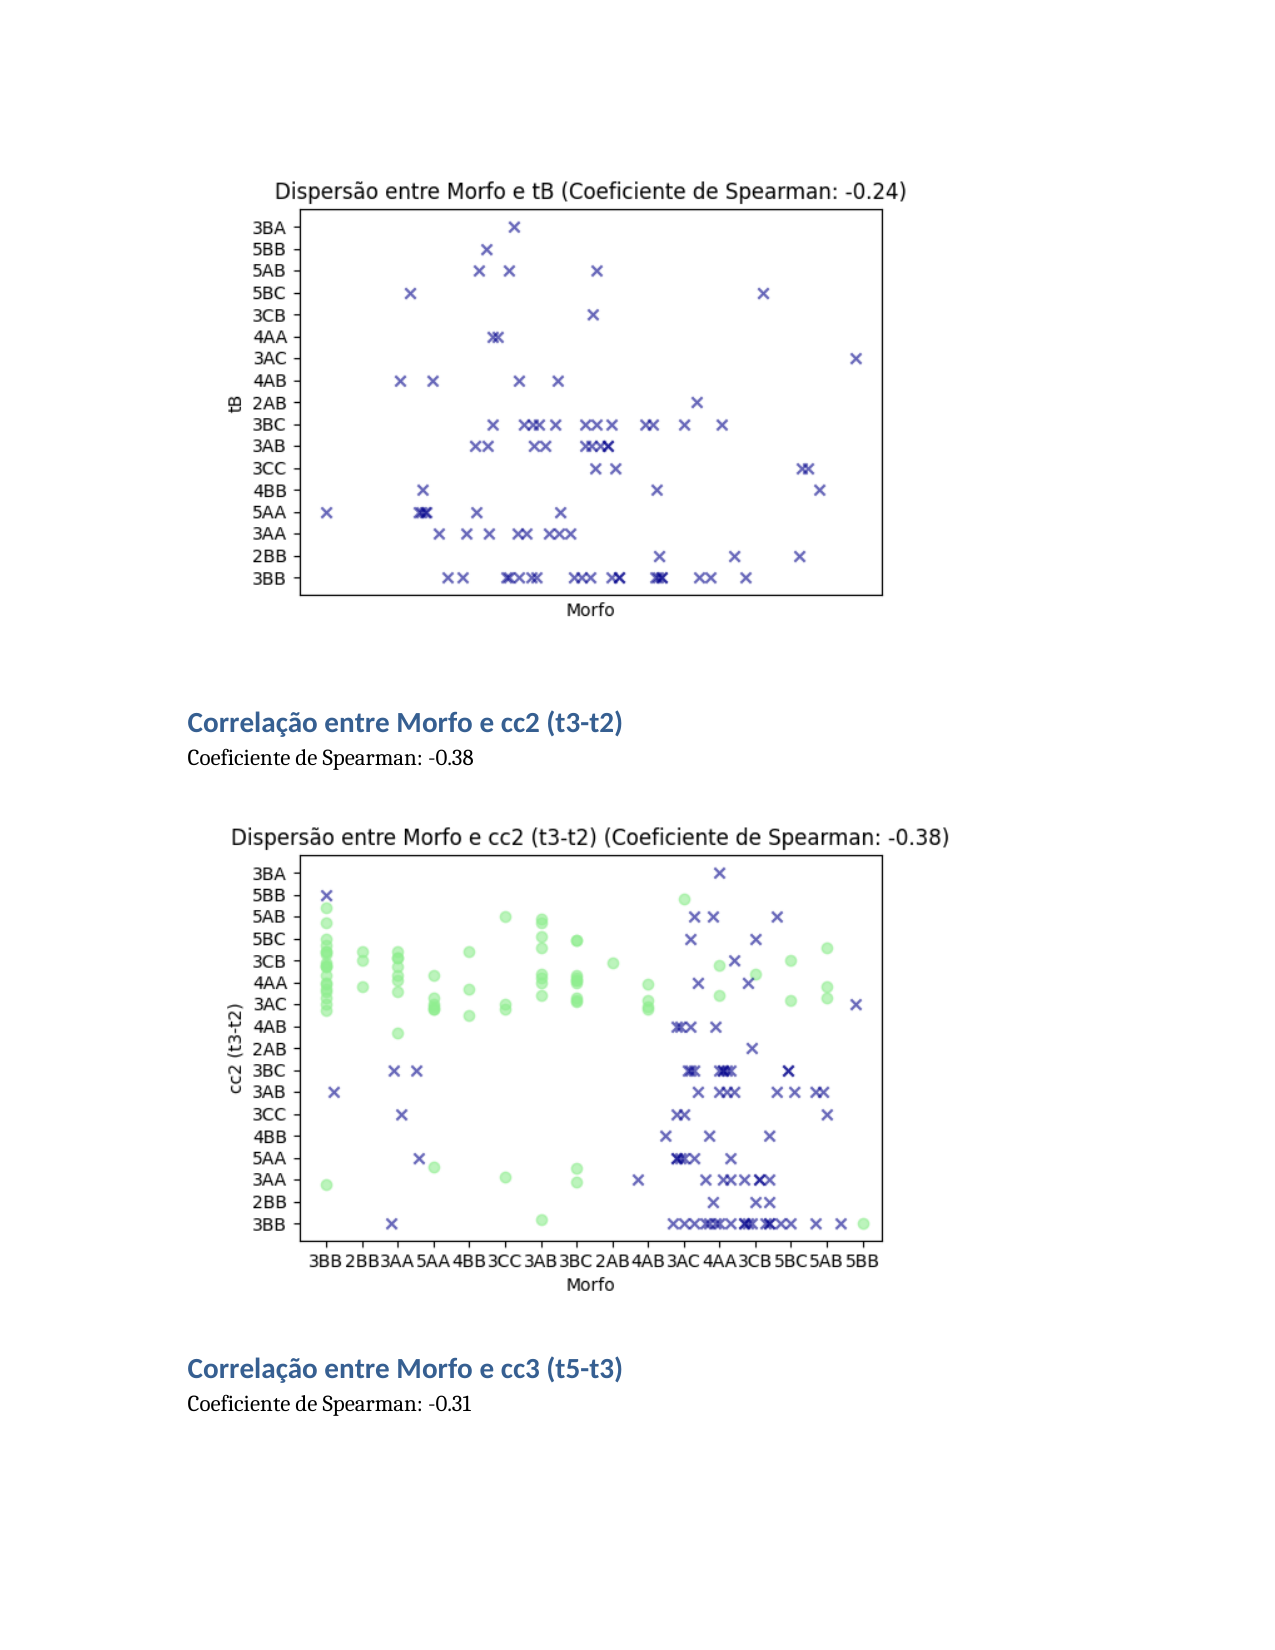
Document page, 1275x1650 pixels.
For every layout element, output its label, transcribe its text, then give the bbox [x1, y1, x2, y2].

text Coeficiente de Spearman: -0.31 [187, 1391, 1087, 1417]
picture [206, 150, 957, 650]
subtitle Correlação entre Morfo e cc3 (t5-t3) [187, 1350, 1087, 1385]
picture [206, 795, 957, 1296]
subtitle Correlação entre Morfo e cc2 (t3-t2) [187, 704, 1087, 739]
text Coeficiente de Spearman: -0.38 [187, 745, 1087, 771]
